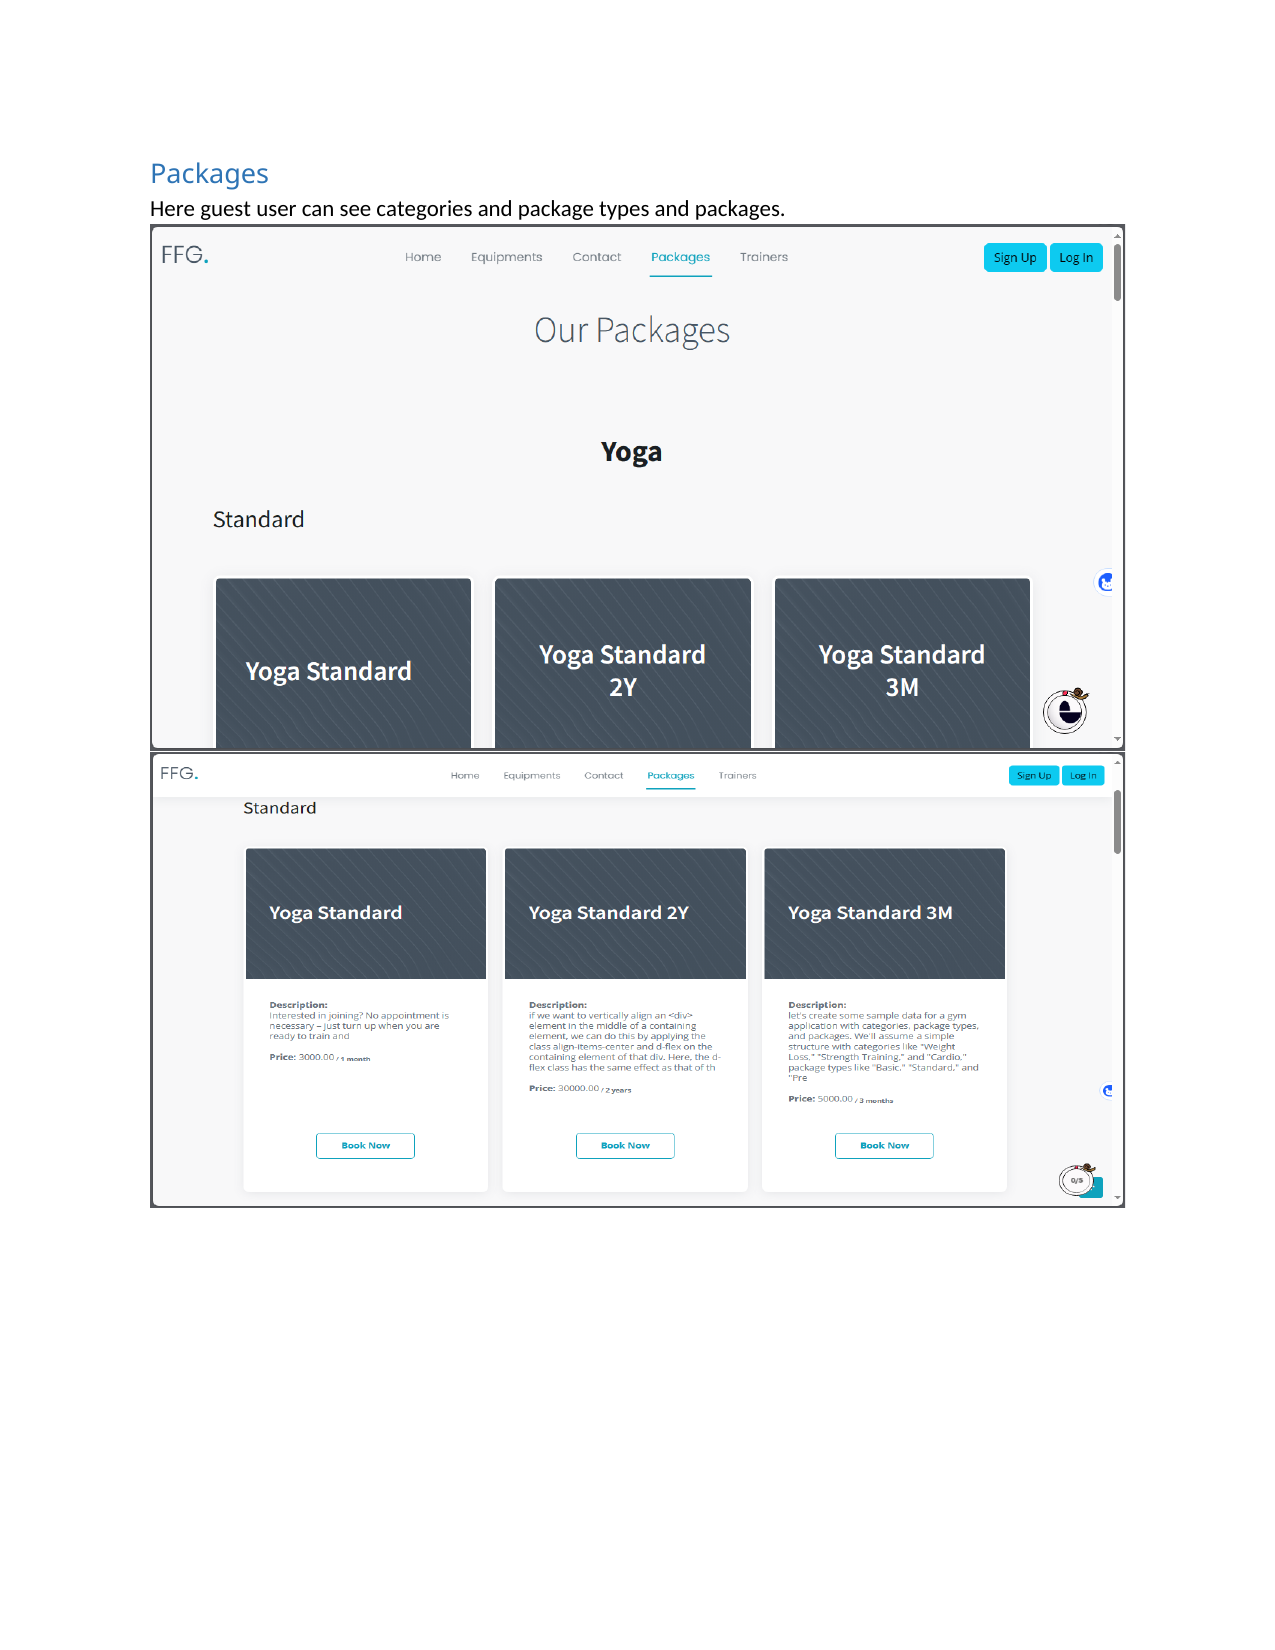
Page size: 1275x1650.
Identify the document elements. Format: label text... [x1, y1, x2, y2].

subtitle Packages [150, 154, 1125, 191]
picture [150, 752, 1125, 1208]
text Here guest user can see categories and package types and packages. [150, 194, 1125, 224]
picture [150, 224, 1125, 751]
